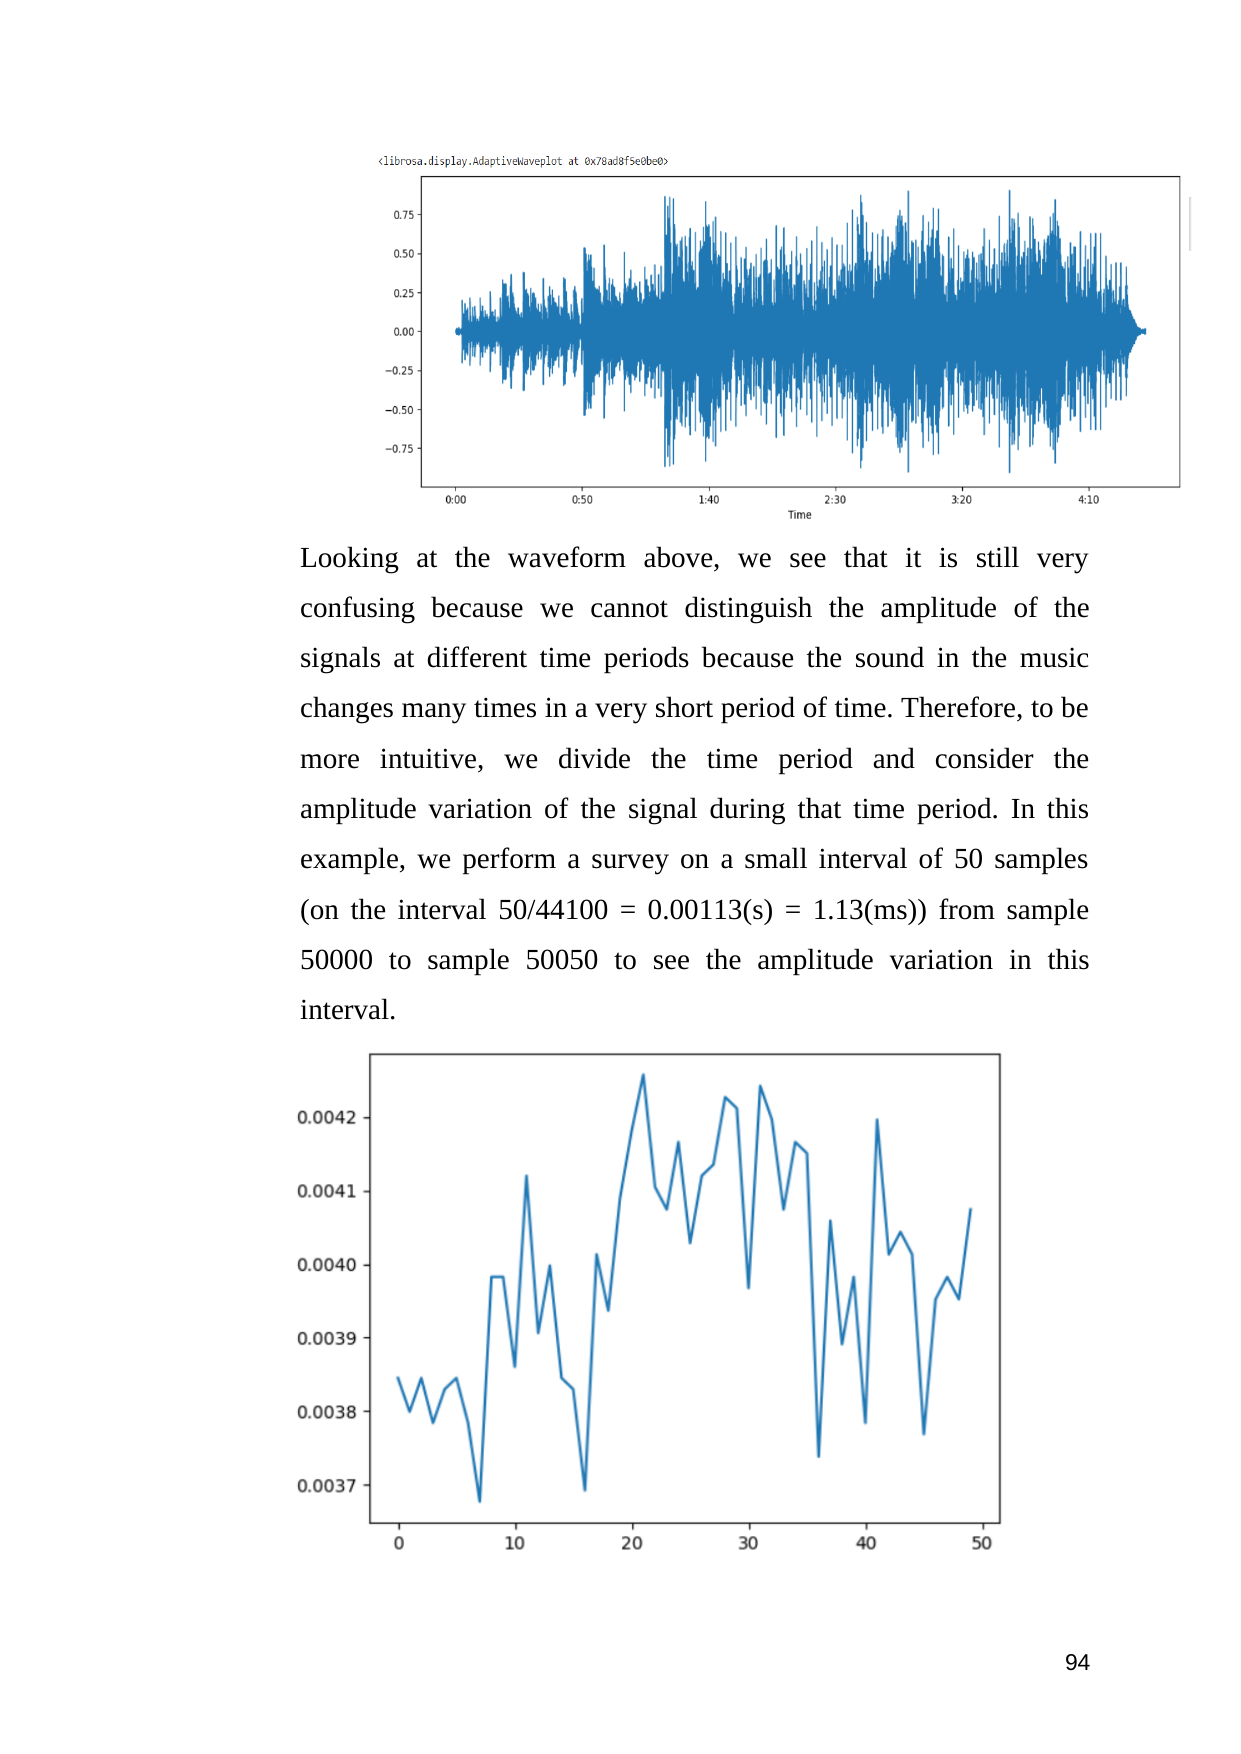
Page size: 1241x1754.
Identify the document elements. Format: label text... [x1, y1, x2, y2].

picture [375, 150, 1192, 527]
text Looking at the waveform above, we see that it is still very confusing because we cannot distinguish the amplitude of the signals at different time periods because the sound in the music changes many times in a very short period of time. Therefore, to be more intuitive, we divide the time period and consider the amplitude variation of the signal during that time period. In this example, we perform a survey on a small interval of 50 samples (on the interval 50/44100 = 0.00113(s) = 1.13(ms)) from sample 50000 to sample 50050 to see the amplitude variation in this interval. [300, 540, 1090, 1026]
picture [283, 1042, 1032, 1578]
